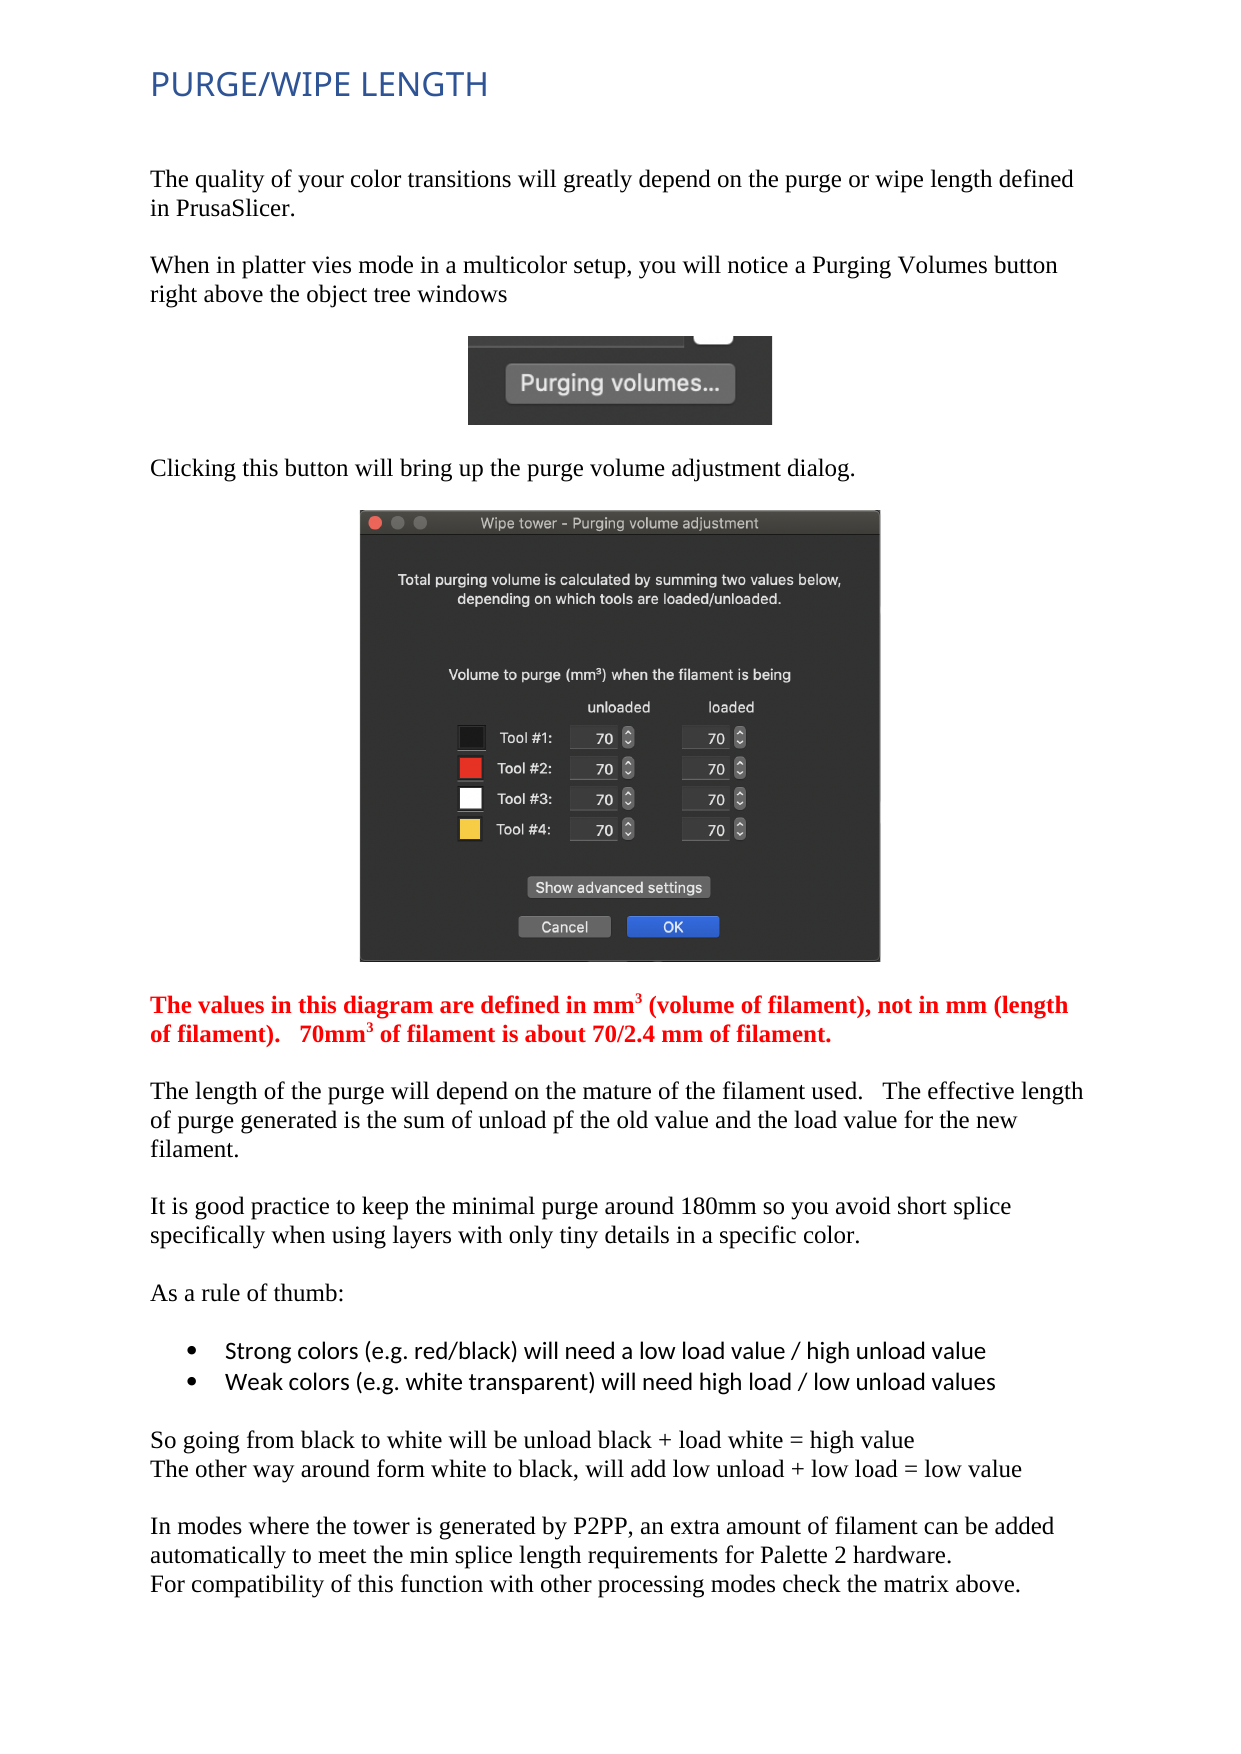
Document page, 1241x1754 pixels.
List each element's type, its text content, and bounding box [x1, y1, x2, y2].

list Strong colors (e.g. red/black) will need a low load value / high unload value [187, 1335, 1090, 1366]
picture [359, 510, 881, 962]
text The quality of your color transitions will greatly depend on the purge or wipe length defined in PrusaSlicer. [150, 164, 1090, 222]
text When in platter vies mode in a multicolor setup, you will notice a Purging Volumes button right above the object tree windows [150, 250, 1090, 308]
text In modes where the tower is generated by P2PP, an extra amount of filament can be added automatically to meet the min splice length requirements for Palette 2 hardware. [150, 1511, 1090, 1569]
text It is good practice to keep the minimal purge around 180mm so you avoid short splice specifically when using layers with only tiny details in a specific color. [150, 1191, 1090, 1249]
list Weak colors (e.g. white transparent) will need high load / low unload values [187, 1366, 1090, 1396]
text As a rule of thumb: [150, 1278, 1090, 1306]
text The length of the purge will depend on the mature of the filament used. The effective length of purge generated is the sum of unload pf the old value and the load value for the new filament. [150, 1076, 1090, 1163]
text Clicking this button will bring up the purge volume adjustment dialog. [150, 453, 1090, 482]
text For compatibility of this function with other processing modes check the matrix above. [150, 1569, 1090, 1597]
text The other way around form white to black, will add low unload + low load = low value [150, 1454, 1090, 1482]
subtitle PURGE/WIPE LENGTH [150, 61, 1090, 107]
text The values in this diagram are defined in mm3 (volume of filament), not in mm (length of filament). 70mm3 of filament is about 70/2.4 mm of filament. [150, 990, 1090, 1048]
picture [468, 336, 773, 425]
text So going from black to white will be unload black + load white = high value [150, 1425, 1090, 1454]
